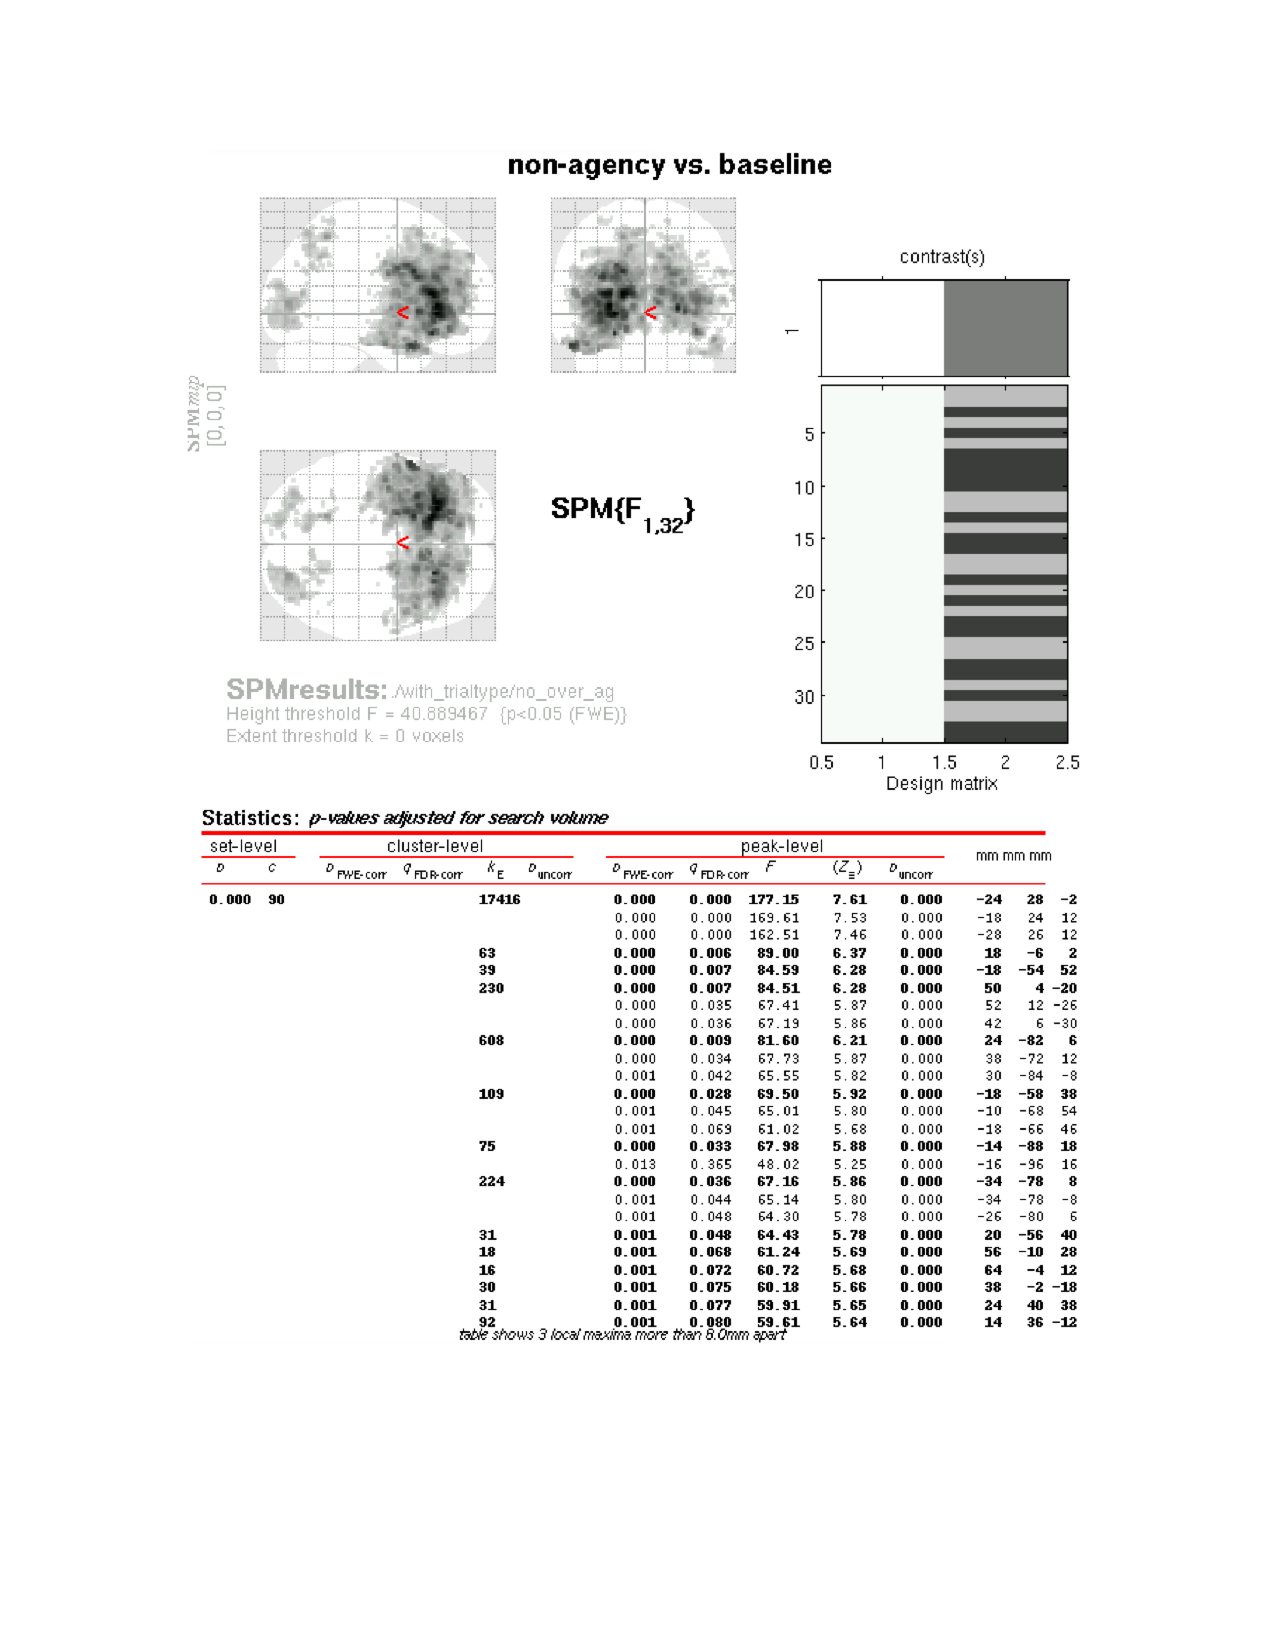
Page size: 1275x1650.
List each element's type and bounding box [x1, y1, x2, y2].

picture [187, 150, 1086, 1345]
